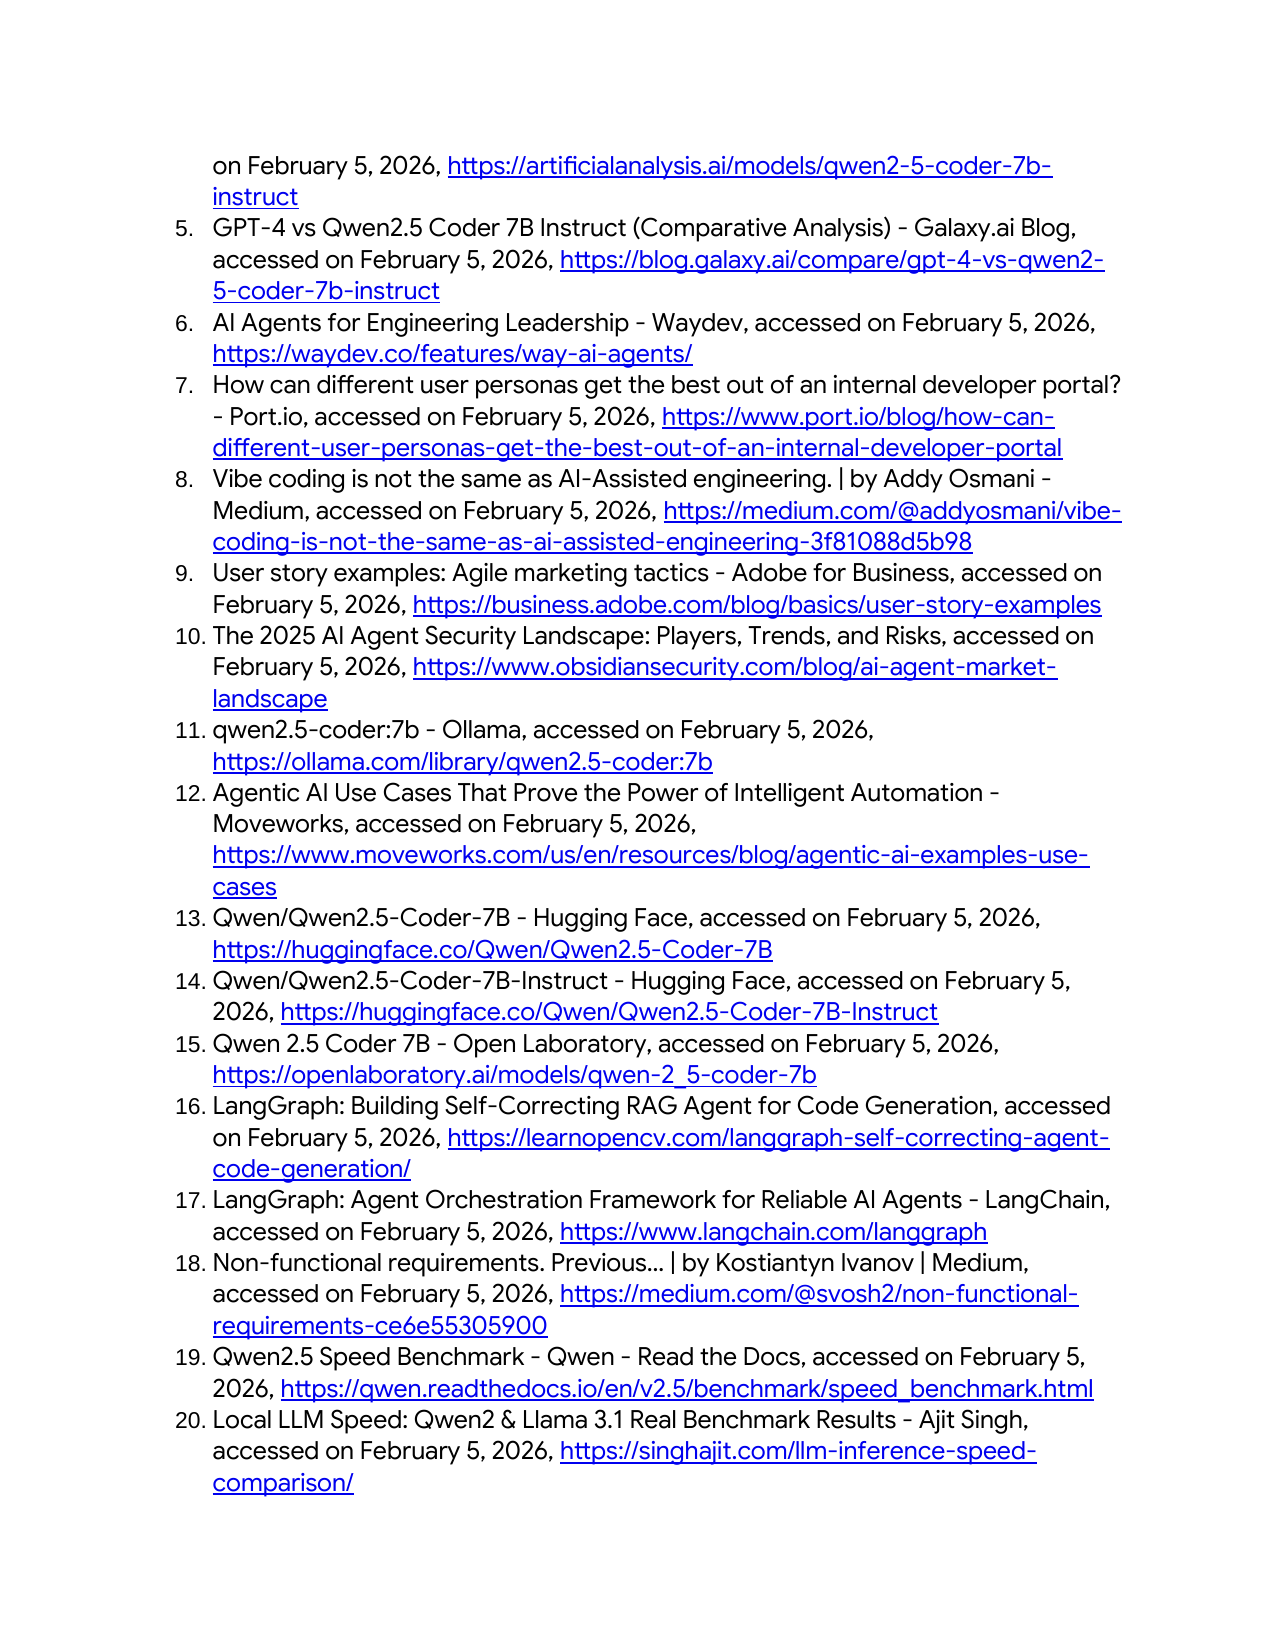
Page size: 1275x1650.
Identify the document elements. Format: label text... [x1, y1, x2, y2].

list Local LLM Speed: Qwen2 & Llama 3.1 Real Benchmark Results - Ajit Singh, accessed on February 5, 2026, https://singhajit.com/llm-inference-speed-comparison/ [175, 1404, 1125, 1498]
list The 2025 AI Agent Security Landscape: Players, Trends, and Risks, accessed on February 5, 2026, https://www.obsidiansecurity.com/blog/ai-agent-market-landscape [175, 620, 1125, 714]
list LangGraph: Building Self-Correcting RAG Agent for Code Generation, accessed on February 5, 2026, https://learnopencv.com/langgraph-self-correcting-agent-code-generation/ [175, 1091, 1125, 1185]
list Qwen/Qwen2.5-Coder-7B-Instruct - Hugging Face, accessed on February 5, 2026, https://huggingface.co/Qwen/Qwen2.5-Coder-7B-Instruct [175, 965, 1125, 1028]
list Qwen 2.5 Coder 7B - Open Laboratory, accessed on February 5, 2026, https://openlaboratory.ai/models/qwen-2_5-coder-7b [175, 1028, 1125, 1091]
list Agentic AI Use Cases That Prove the Power of Intelligent Automation - Moveworks, accessed on February 5, 2026, https://www.moveworks.com/us/en/resources/blog/agentic-ai-examples-use-cases [175, 777, 1125, 902]
list How can different user personas get the best out of an internal developer portal? - Port.io, accessed on February 5, 2026, https://www.port.io/blog/how-can-different-user-personas-get-the-best-out-of-an-internal-developer-portal [175, 369, 1125, 463]
list User story examples: Agile marketing tactics - Adobe for Business, accessed on February 5, 2026, https://business.adobe.com/blog/basics/user-story-examples [175, 558, 1125, 620]
list Qwen2.5 Speed Benchmark - Qwen - Read the Docs, accessed on February 5, 2026, https://qwen.readthedocs.io/en/v2.5/benchmark/speed_benchmark.html [175, 1341, 1125, 1404]
list qwen2.5-coder:7b - Ollama, accessed on February 5, 2026, https://ollama.com/library/qwen2.5-coder:7b [175, 714, 1125, 777]
list GPT-4 vs Qwen2.5 Coder 7B Instruct (Comparative Analysis) - Galaxy.ai Blog, accessed on February 5, 2026, https://blog.galaxy.ai/compare/gpt-4-vs-qwen2-5-coder-7b-instruct [175, 213, 1125, 307]
list Non-functional requirements. Previous… | by Kostiantyn Ivanov | Medium, accessed on February 5, 2026, https://medium.com/@svosh2/non-functional-requirements-ce6e55305900 [175, 1247, 1125, 1341]
list AI Agents for Engineering Leadership - Waydev, accessed on February 5, 2026, https://waydev.co/features/way-ai-agents/ [175, 307, 1125, 369]
list Vibe coding is not the same as AI-Assisted engineering. | by Addy Osmani - Medium, accessed on February 5, 2026, https://medium.com/@addyosmani/vibe-coding-is-not-the-same-as-ai-assisted-engineering-3f81088d5b98 [175, 463, 1125, 558]
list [175, 150, 1125, 213]
list LangGraph: Agent Orchestration Framework for Reliable AI Agents - LangChain, accessed on February 5, 2026, https://www.langchain.com/langgraph [175, 1185, 1125, 1247]
list Qwen/Qwen2.5-Coder-7B - Hugging Face, accessed on February 5, 2026, https://huggingface.co/Qwen/Qwen2.5-Coder-7B [175, 902, 1125, 965]
